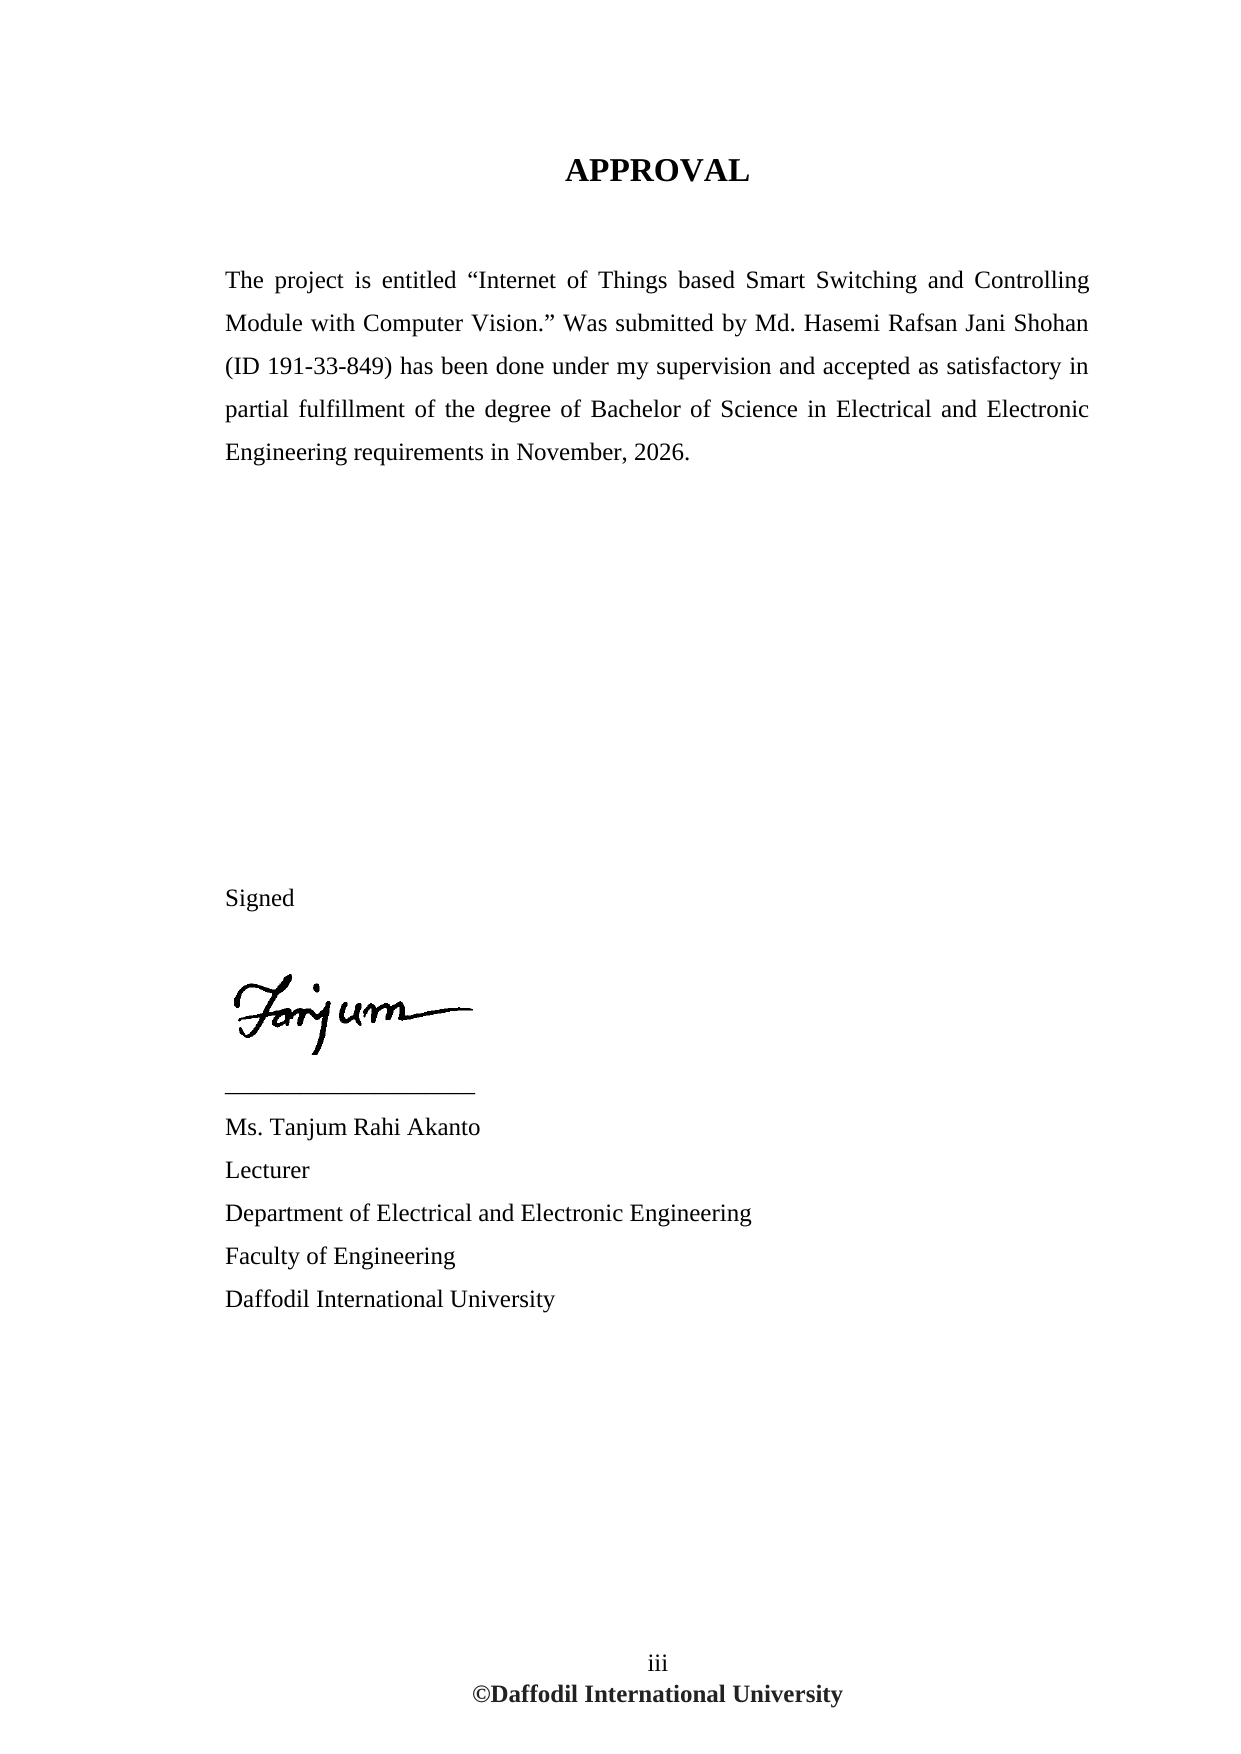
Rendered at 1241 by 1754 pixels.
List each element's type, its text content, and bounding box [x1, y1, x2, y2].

text Department of Electrical and Electronic Engineering [225, 1198, 1090, 1227]
text Ms. Tanjum Rahi Akanto [225, 1112, 1090, 1140]
text Lecturer [225, 1155, 1090, 1183]
text ____________________ [225, 1068, 1090, 1097]
text The project is entitled “Internet of Things based Smart Switching and Controlling Module with Computer Vision.” Was submitted by Md. Hasemi Rafsan Jani Shohan (ID 191-33-849) has been done under my supervision and accepted as satisfactory in partial fulfillment of the degree of Bachelor of Science in Electrical and Electronic Engineering requirements in May, 2023. [225, 265, 1090, 466]
text Daffodil International University [225, 1284, 1090, 1313]
text Signed [225, 883, 1090, 912]
subtitle Approval [225, 150, 1090, 188]
text Faculty of Engineering [225, 1241, 1090, 1270]
